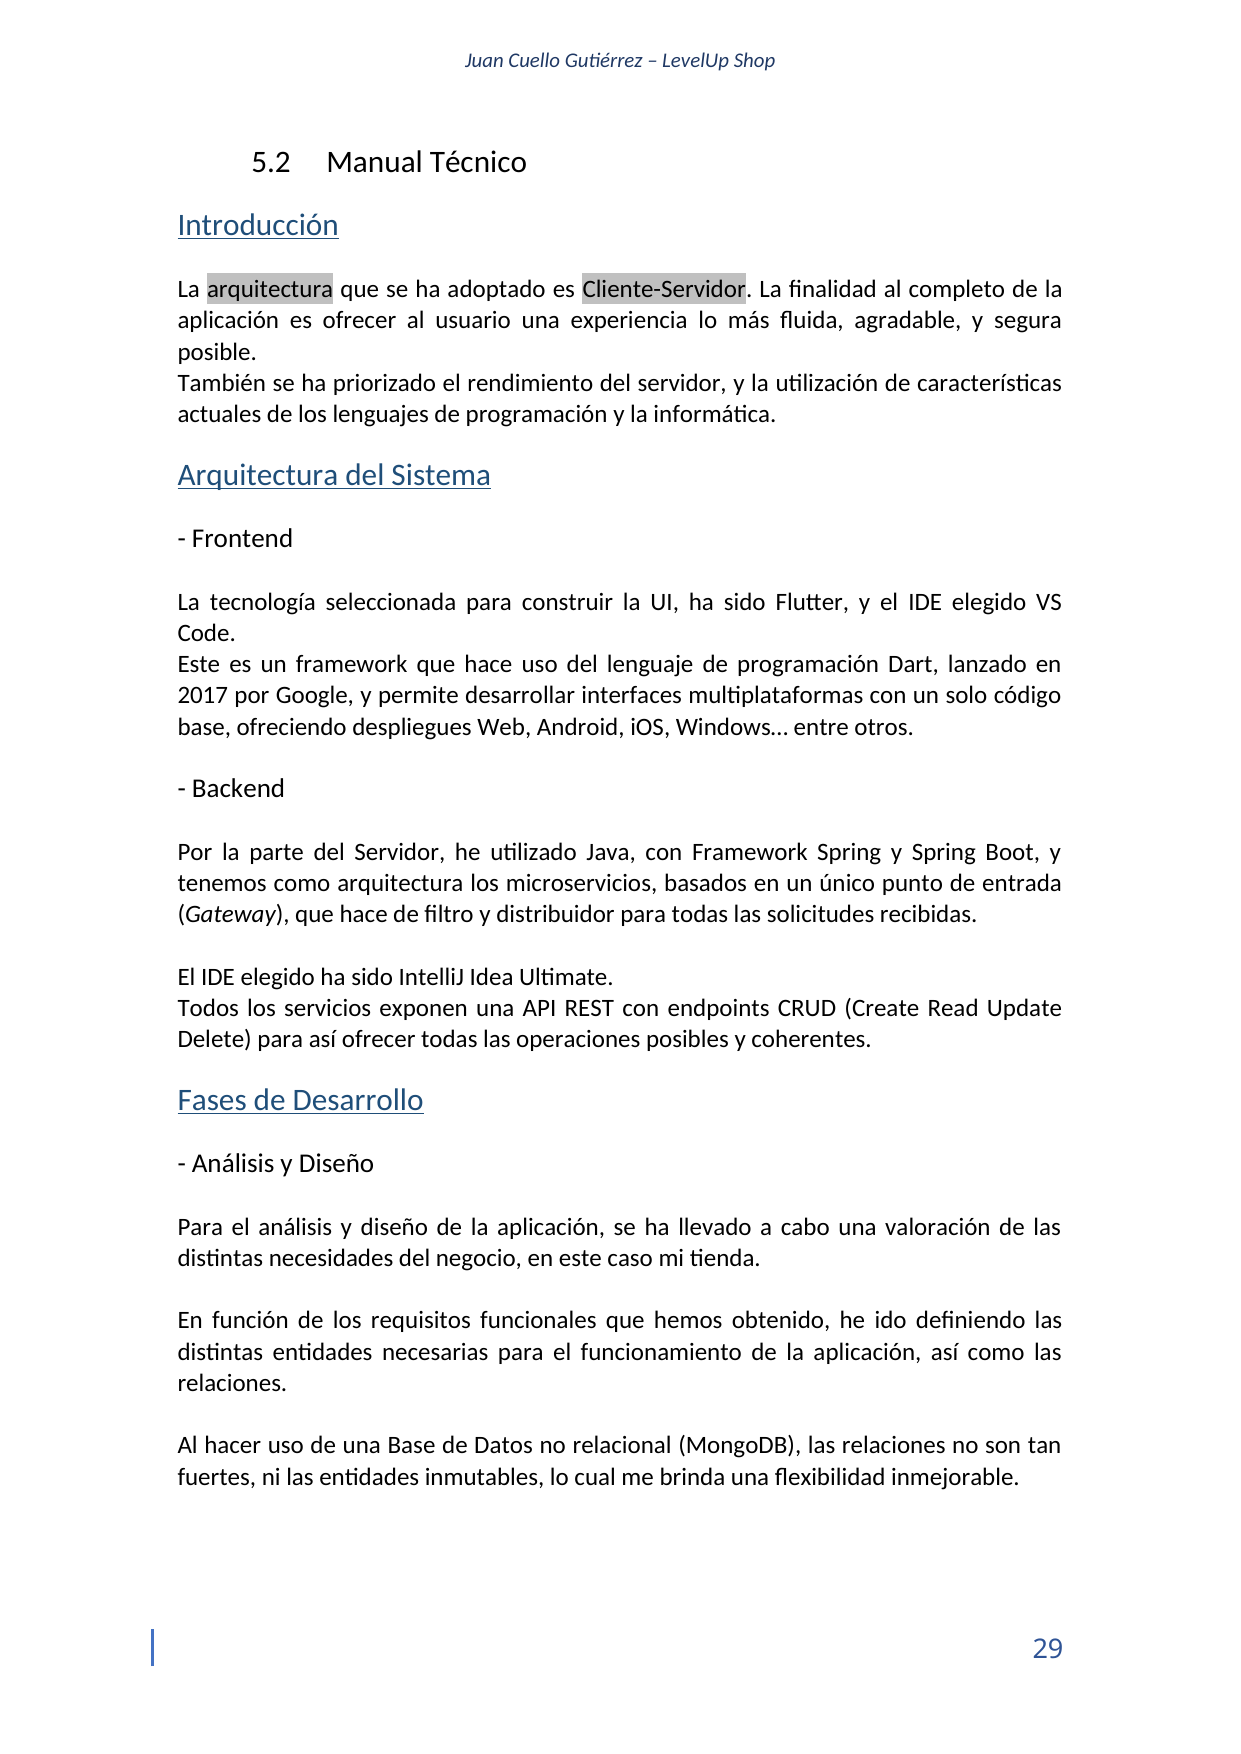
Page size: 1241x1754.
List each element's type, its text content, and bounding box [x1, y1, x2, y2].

list Este es un framework que hace uso del lenguaje de programación Dart, lanzado en 2017 por Google, y permite desarrollar interfaces multiplataformas con un solo código base, ofreciendo despliegues Web, Android, iOS, Windows… entre otros. [177, 648, 1063, 741]
text Para el análisis y diseño de la aplicación, se ha llevado a cabo una valoración de las distintas necesidades del negocio, en este caso mi tienda. [177, 1210, 1063, 1273]
list Manual Técnico [251, 148, 1063, 179]
text Fases de Desarrollo [177, 1085, 1063, 1116]
list La tecnología seleccionada para construir la UI, ha sido Flutter, y el IDE elegido VS Code. [177, 585, 1063, 648]
text Introducción [177, 210, 1063, 241]
text En función de los requisitos funcionales que hemos obtenido, he ido definiendo las distintas entidades necesarias para el funcionamiento de la aplicación, así como las relaciones. [177, 1304, 1063, 1398]
text - Análisis y Diseño [177, 1148, 1063, 1179]
text Por la parte del Servidor, he utilizado Java, con Framework Spring y Spring Boot, y tenemos como arquitectura los microservicios, basados en un único punto de entrada (Gateway), que hace de filtro y distribuidor para todas las solicitudes recibidas. [177, 835, 1063, 929]
text Todos los servicios exponen una API REST con endpoints CRUD (Create Read Update Delete) para así ofrecer todas las operaciones posibles y coherentes. [177, 991, 1063, 1054]
text - Backend [177, 773, 1063, 804]
text También se ha priorizado el rendimiento del servidor, y la utilización de características actuales de los lenguajes de programación y la informática. [177, 366, 1063, 429]
text Al hacer uso de una Base de Datos no relacional (MongoDB), las relaciones no son tan fuertes, ni las entidades inmutables, lo cual me brinda una flexibilidad inmejorable. [177, 1429, 1063, 1491]
text Arquitectura del Sistema [177, 460, 1063, 491]
text - Frontend [177, 523, 1063, 554]
text La arquitectura que se ha adoptado es Cliente-Servidor. La finalidad al completo de la aplicación es ofrecer al usuario una experiencia lo más fluida, agradable, y segura posible. [177, 273, 1063, 366]
text El IDE elegido ha sido IntelliJ Idea Ultimate. [177, 960, 1063, 991]
